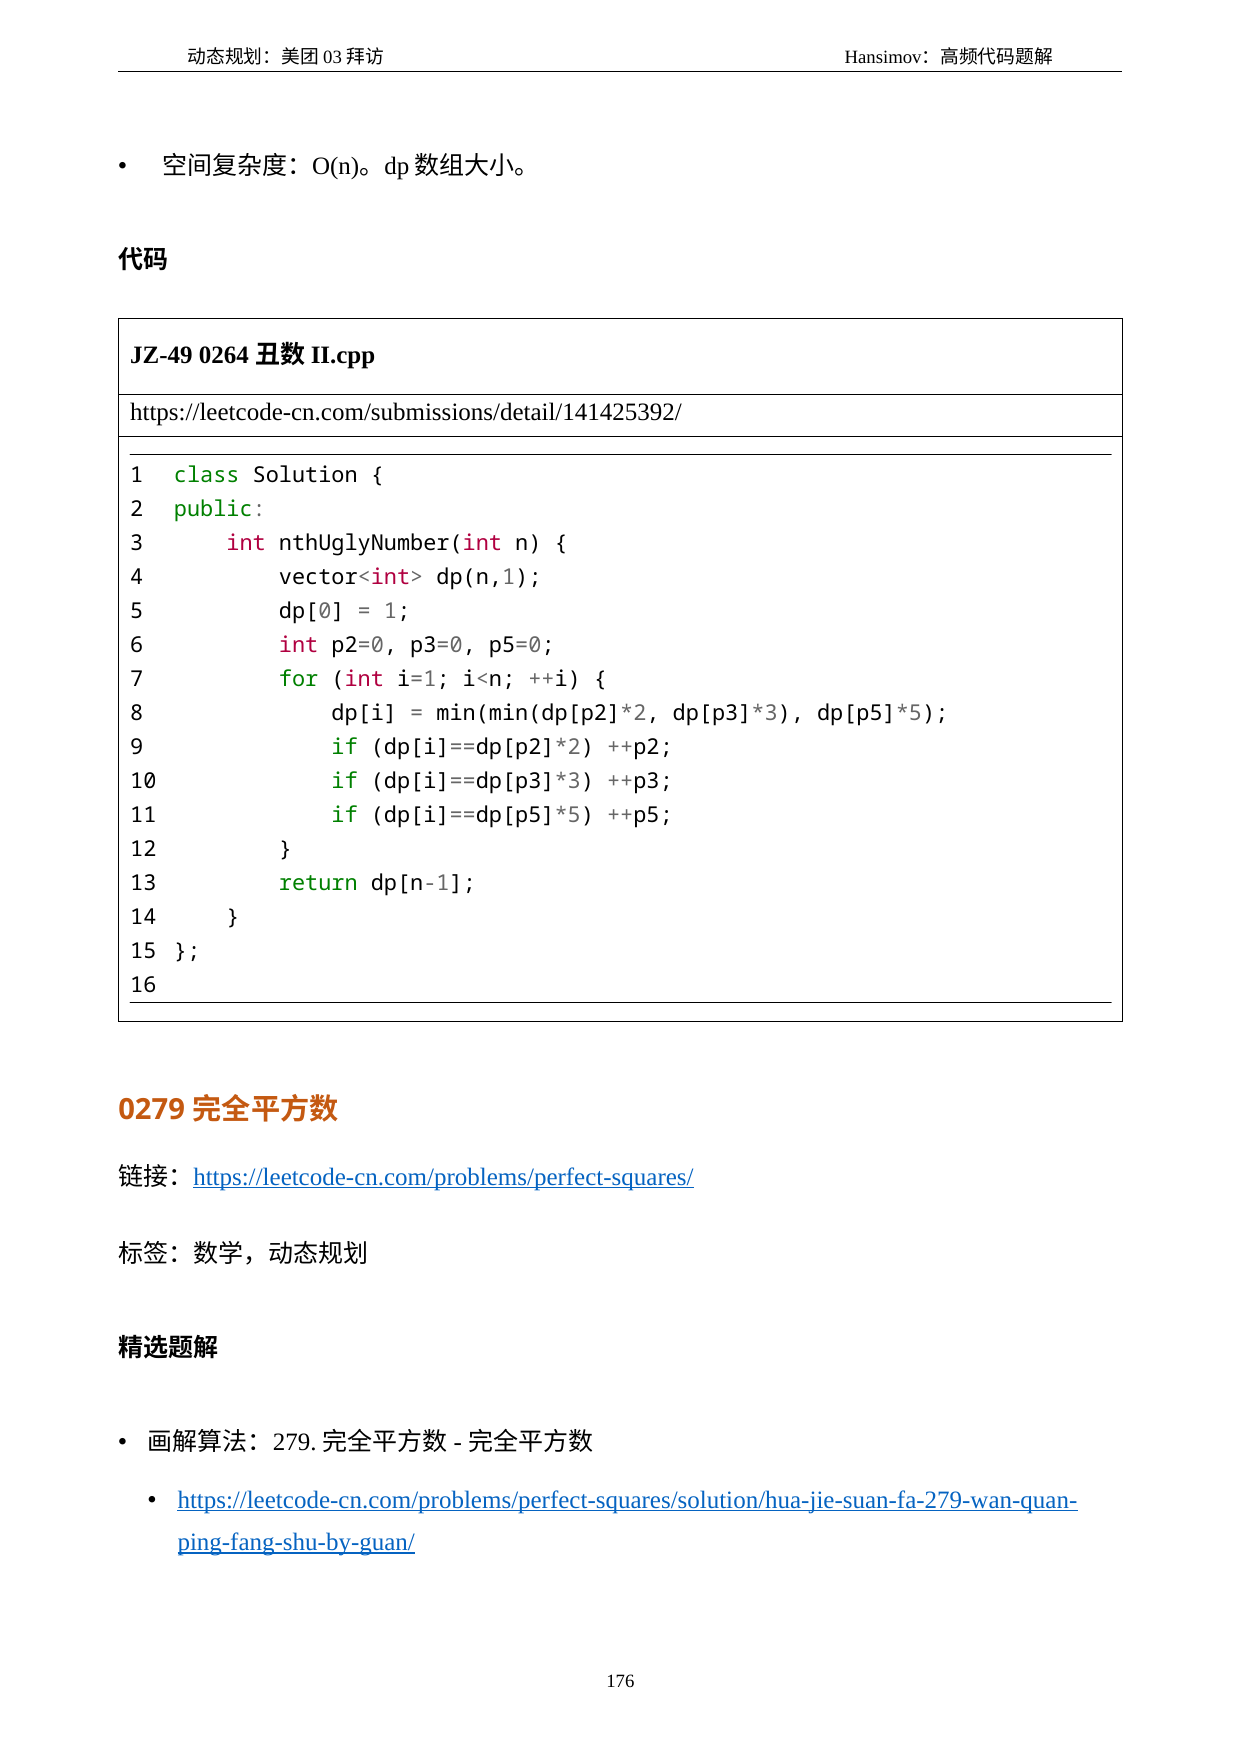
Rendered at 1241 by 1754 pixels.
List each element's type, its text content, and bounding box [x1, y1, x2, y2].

text 标签：数学，动态规划 [118, 1217, 1122, 1285]
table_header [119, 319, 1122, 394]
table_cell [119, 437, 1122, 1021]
subtitle 代码 [118, 224, 1097, 292]
text 空间复杂度：O(n)。dp数组大小。 [118, 130, 1122, 198]
text https://leetcode-cn.com/problems/perfect-squares/solution/hua-jie-suan-fa-279-wan-quan-ping-fang-shu-by-guan/ [148, 1482, 1122, 1559]
subtitle 精选题解 [118, 1311, 1097, 1379]
subtitle 0279 完全平方数 [118, 1072, 1097, 1140]
text 画解算法：279. 完全平方数 - 完全平方数 [118, 1405, 1122, 1473]
text 链接：https://leetcode-cn.com/problems/perfect-squares/ [118, 1140, 1122, 1208]
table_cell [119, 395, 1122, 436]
